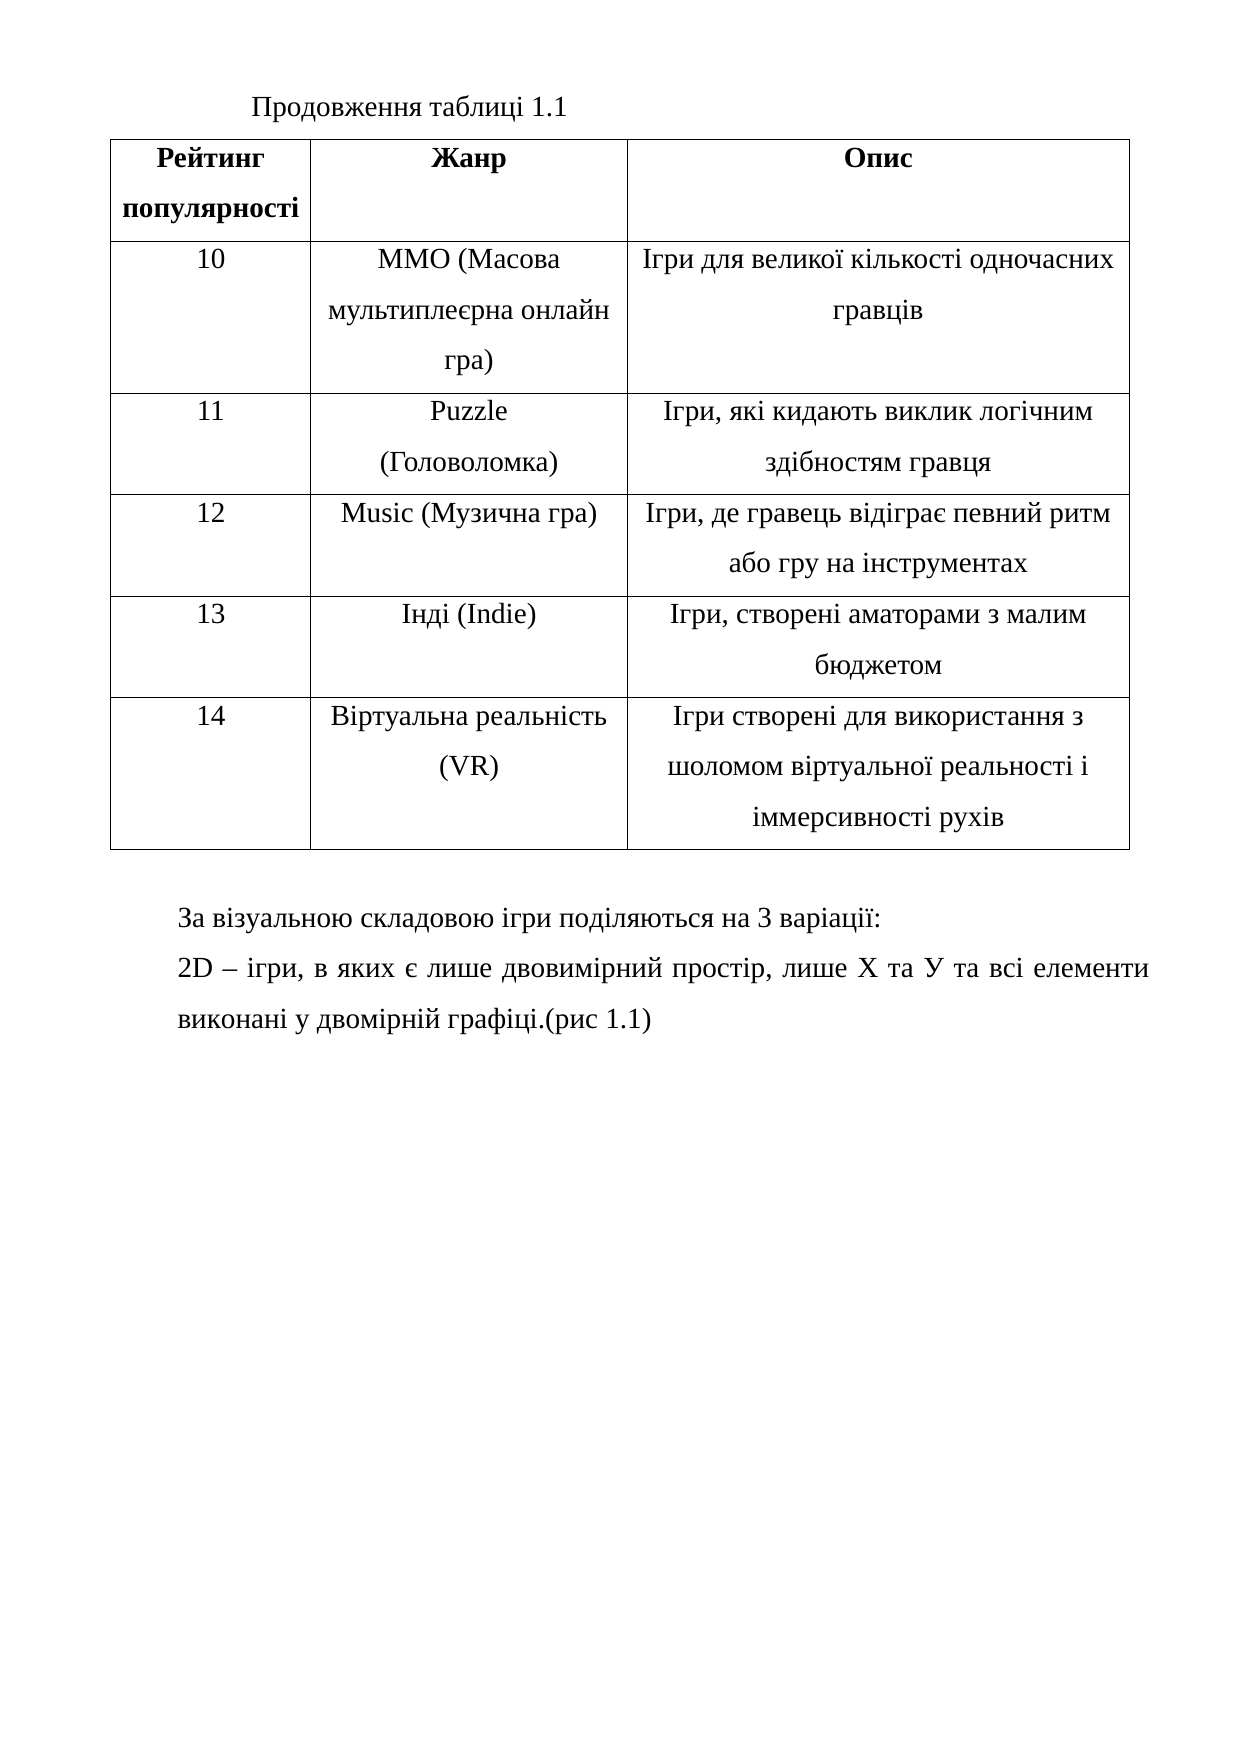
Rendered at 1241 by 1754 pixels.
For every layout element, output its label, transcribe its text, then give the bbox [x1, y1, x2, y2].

table_cell 12 [111, 495, 310, 596]
text Продовження таблиці 1.1 [177, 89, 1152, 122]
table_cell Ігри для великої кількості одночасних гравців [628, 242, 1129, 392]
text За візуальною складовою ігри поділяються на 3 варіації: [177, 900, 1152, 934]
table_cell Ігри, де гравець відіграє певний ритм або гру на інструментах [628, 495, 1129, 596]
table_cell 14 [111, 698, 310, 849]
table_cell Music (Музична гра) [311, 495, 627, 596]
table_header Рейтинг популярності [111, 140, 310, 241]
table_cell ММО (Масова мультиплеєрна онлайн гра) [311, 242, 627, 392]
text 2D – ігри, в яких є лише двовимірний простір, лише Х та У та всі елементи виконані у двомірній графіці.(рис 1.1) [177, 951, 1152, 1034]
table_cell 11 [111, 394, 310, 494]
table_header Жанр [311, 140, 627, 241]
table_cell Інді (Indie) [311, 597, 627, 697]
table_cell Ігри, створені аматорами з малим бюджетом [628, 597, 1129, 697]
table_cell 13 [111, 597, 310, 697]
table_cell 10 [111, 242, 310, 392]
table_cell Віртуальна реальність (VR) [311, 698, 627, 849]
table_header Опис [628, 140, 1129, 241]
table_cell Ігри створені для використання з шоломом віртуальної реальності і іммерсивності рухів [628, 698, 1129, 849]
table_cell Puzzle (Головоломка) [311, 394, 627, 494]
table_cell Ігри, які кидають виклик логічним здібностям гравця [628, 394, 1129, 494]
